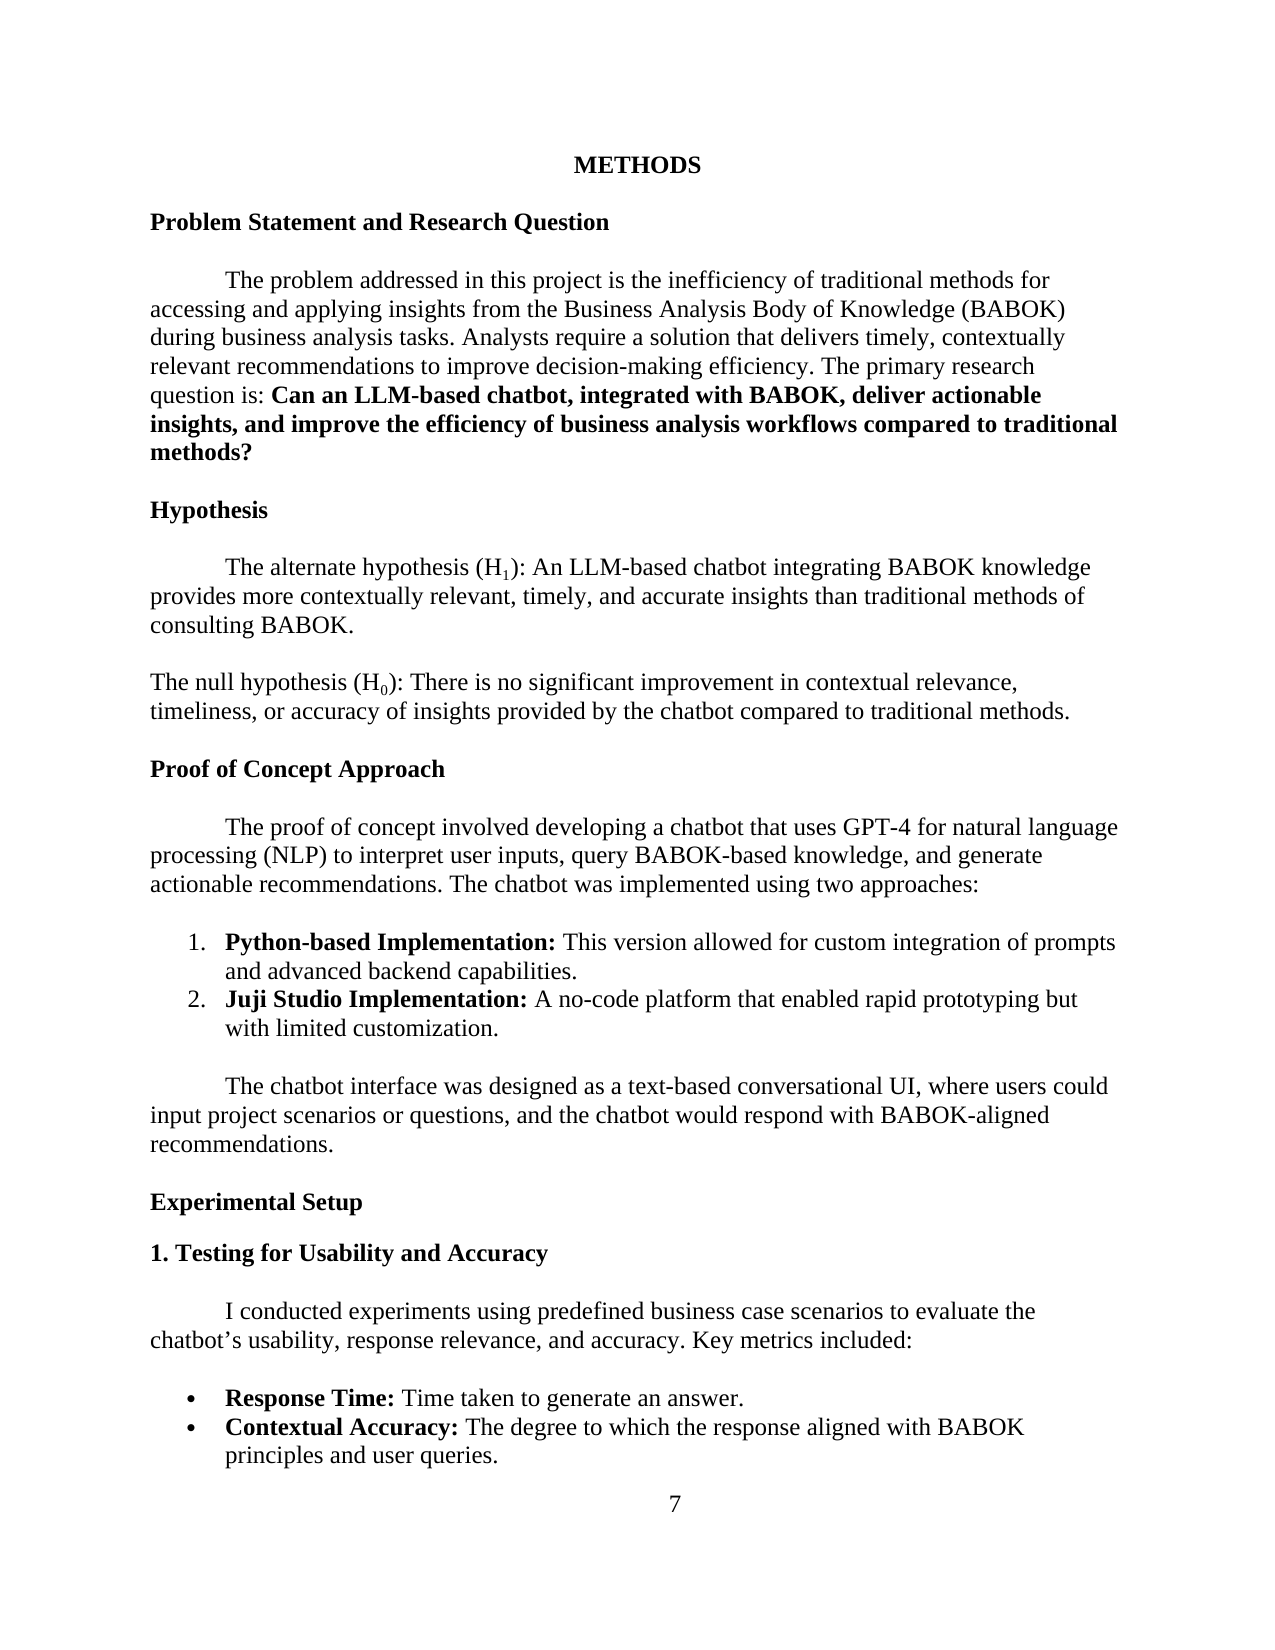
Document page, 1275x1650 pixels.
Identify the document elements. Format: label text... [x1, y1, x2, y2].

text I conducted experiments using predefined business case scenarios to evaluate the chatbot’s usability, response relevance, and accuracy. Key metrics included: [150, 1296, 1125, 1354]
list Contextual Accuracy: The degree to which the response aligned with BABOK principles and user queries. [187, 1412, 1125, 1469]
text Problem Statement and Research Question [150, 207, 1125, 236]
text The proof of concept involved developing a chatbot that uses GPT-4 for natural language processing (NLP) to interpret user inputs, query BABOK-based knowledge, and generate actionable recommendations. The chatbot was implemented using two approaches: [150, 812, 1125, 898]
text The null hypothesis (H₀): There is no significant improvement in contextual relevance, timeliness, or accuracy of insights provided by the chatbot compared to traditional methods. [150, 639, 1125, 725]
text METHODS [150, 150, 1125, 179]
text The problem addressed in this project is the inefficiency of traditional methods for accessing and applying insights from the Business Analysis Body of Knowledge (BABOK) during business analysis tasks. Analysts require a solution that delivers timely, contextually relevant recommendations to improve decision-making efficiency. The primary research question is: Can an LLM-based chatbot, integrated with BABOK, deliver actionable insights, and improve the efficiency of business analysis workflows compared to traditional methods? [150, 265, 1125, 466]
list Response Time: Time taken to generate an answer. [187, 1383, 1125, 1412]
subtitle 1. Testing for Usability and Accuracy [150, 1238, 1125, 1267]
list Python-based Implementation: This version allowed for custom integration of prompts and advanced backend capabilities. [187, 927, 1125, 984]
list Juji Studio Implementation: A no-code platform that enabled rapid prototyping but with limited customization. [187, 984, 1125, 1042]
text The chatbot interface was designed as a text-based conversational UI, where users could input project scenarios or questions, and the chatbot would respond with BABOK-aligned recommendations. [150, 1071, 1125, 1157]
text Proof of Concept Approach [150, 754, 1125, 782]
text The alternate hypothesis (H₁): An LLM-based chatbot integrating BABOK knowledge provides more contextually relevant, timely, and accurate insights than traditional methods of consulting BABOK. [150, 552, 1125, 639]
text Experimental Setup [150, 1187, 1125, 1215]
text Hypothesis [150, 495, 1125, 524]
